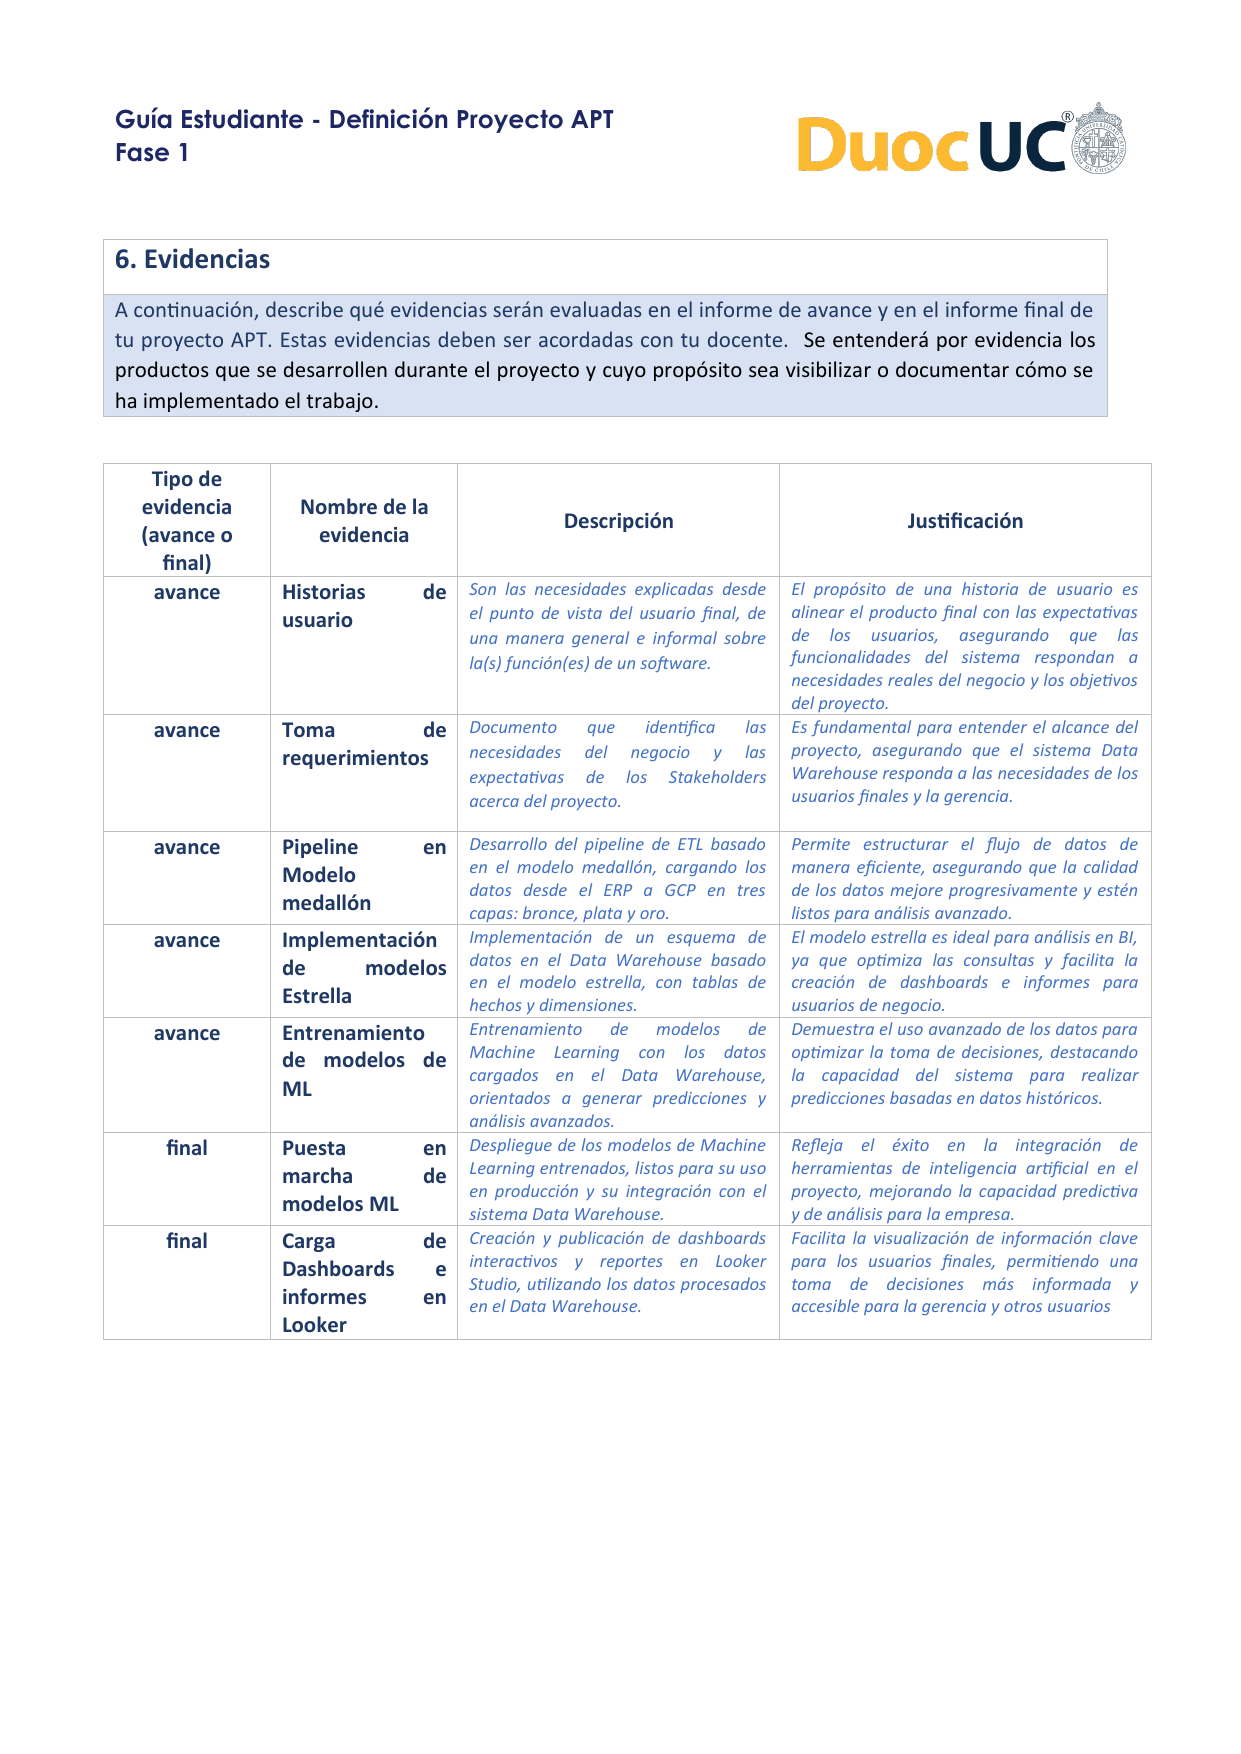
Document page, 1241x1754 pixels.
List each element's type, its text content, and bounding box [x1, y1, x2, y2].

table_cell Permite estructurar el flujo de datos de manera eficiente, asegurando que la calidad de los datos mejore progresivamente y estén listos para análisis avanzado. [780, 832, 1151, 924]
table_cell final [104, 1226, 270, 1339]
table_cell avance [104, 832, 270, 924]
table_cell El propósito de una historia de usuario es alinear el producto final con las expectativas de los usuarios, asegurando que las funcionalidades del sistema respondan a necesidades reales del negocio y los objetivos del proyecto. [780, 577, 1151, 714]
table_cell Son las necesidades explicadas desde el punto de vista del usuario final, de una manera general e informal sobre la(s) función(es) de un software. [458, 577, 779, 714]
table_cell Toma de requerimientos [271, 715, 457, 831]
table_cell avance [104, 715, 270, 831]
table_cell Facilita la visualización de información clave para los usuarios finales, permitiendo una toma de decisiones más informada y accesible para la gerencia y otros usuarios [780, 1226, 1151, 1339]
table_header 6. Evidencias [104, 240, 1107, 294]
table_cell final [104, 1133, 270, 1225]
table_cell Puesta en marcha de modelos ML [271, 1133, 457, 1225]
table_cell A continuación, describe qué evidencias serán evaluadas en el informe de avance y en el informe final de tu proyecto APT. Estas evidencias deben ser acordadas con tu docente. Se entenderá por evidencia los productos que se desarrollen durante el proyecto y cuyo propósito sea visibilizar o documentar cómo se ha implementado el trabajo. [104, 295, 1107, 416]
table_cell Creación y publicación de dashboards interactivos y reportes en Looker Studio, utilizando los datos procesados en el Data Warehouse. [458, 1226, 779, 1339]
table_cell Despliegue de los modelos de Machine Learning entrenados, listos para su uso en producción y su integración con el sistema Data Warehouse. [458, 1133, 779, 1225]
table_cell Desarrollo del pipeline de ETL basado en el modelo medallón, cargando los datos desde el ERP a GCP en tres capas: bronce, plata y oro. [458, 832, 779, 924]
table_cell Entrenamiento de modelos de ML [271, 1018, 457, 1132]
table_cell Documento que identifica las necesidades del negocio y las expectativas de los Stakeholders acerca del proyecto. [458, 715, 779, 831]
picture [798, 102, 1126, 174]
table_cell Pipeline en Modelo medallón [271, 832, 457, 924]
table_cell Entrenamiento de modelos de Machine Learning con los datos cargados en el Data Warehouse, orientados a generar predicciones y análisis avanzados. [458, 1018, 779, 1132]
table_header Descripción [458, 464, 779, 576]
table_header Nombre de la evidencia [271, 464, 457, 576]
table_cell Carga de Dashboards e informes en Looker [271, 1226, 457, 1339]
table_cell Implementación de un esquema de datos en el Data Warehouse basado en el modelo estrella, con tablas de hechos y dimensiones. [458, 925, 779, 1017]
table_cell El modelo estrella es ideal para análisis en BI, ya que optimiza las consultas y facilita la creación de dashboards e informes para usuarios de negocio. [780, 925, 1151, 1017]
table_cell Es fundamental para entender el alcance del proyecto, asegurando que el sistema Data Warehouse responda a las necesidades de los usuarios finales y la gerencia. [780, 715, 1151, 831]
table_header Justificación [780, 464, 1151, 576]
table_header Tipo de evidencia (avance o final) [104, 464, 270, 576]
table_cell Refleja el éxito en la integración de herramientas de inteligencia artificial en el proyecto, mejorando la capacidad predictiva y de análisis para la empresa. [780, 1133, 1151, 1225]
table_cell Demuestra el uso avanzado de los datos para optimizar la toma de decisiones, destacando la capacidad del sistema para realizar predicciones basadas en datos históricos. [780, 1018, 1151, 1132]
table_cell Implementación de modelos Estrella [271, 925, 457, 1017]
table_cell avance [104, 925, 270, 1017]
table_cell Historias de usuario [271, 577, 457, 714]
table_cell avance [104, 577, 270, 714]
table_cell avance [104, 1018, 270, 1132]
